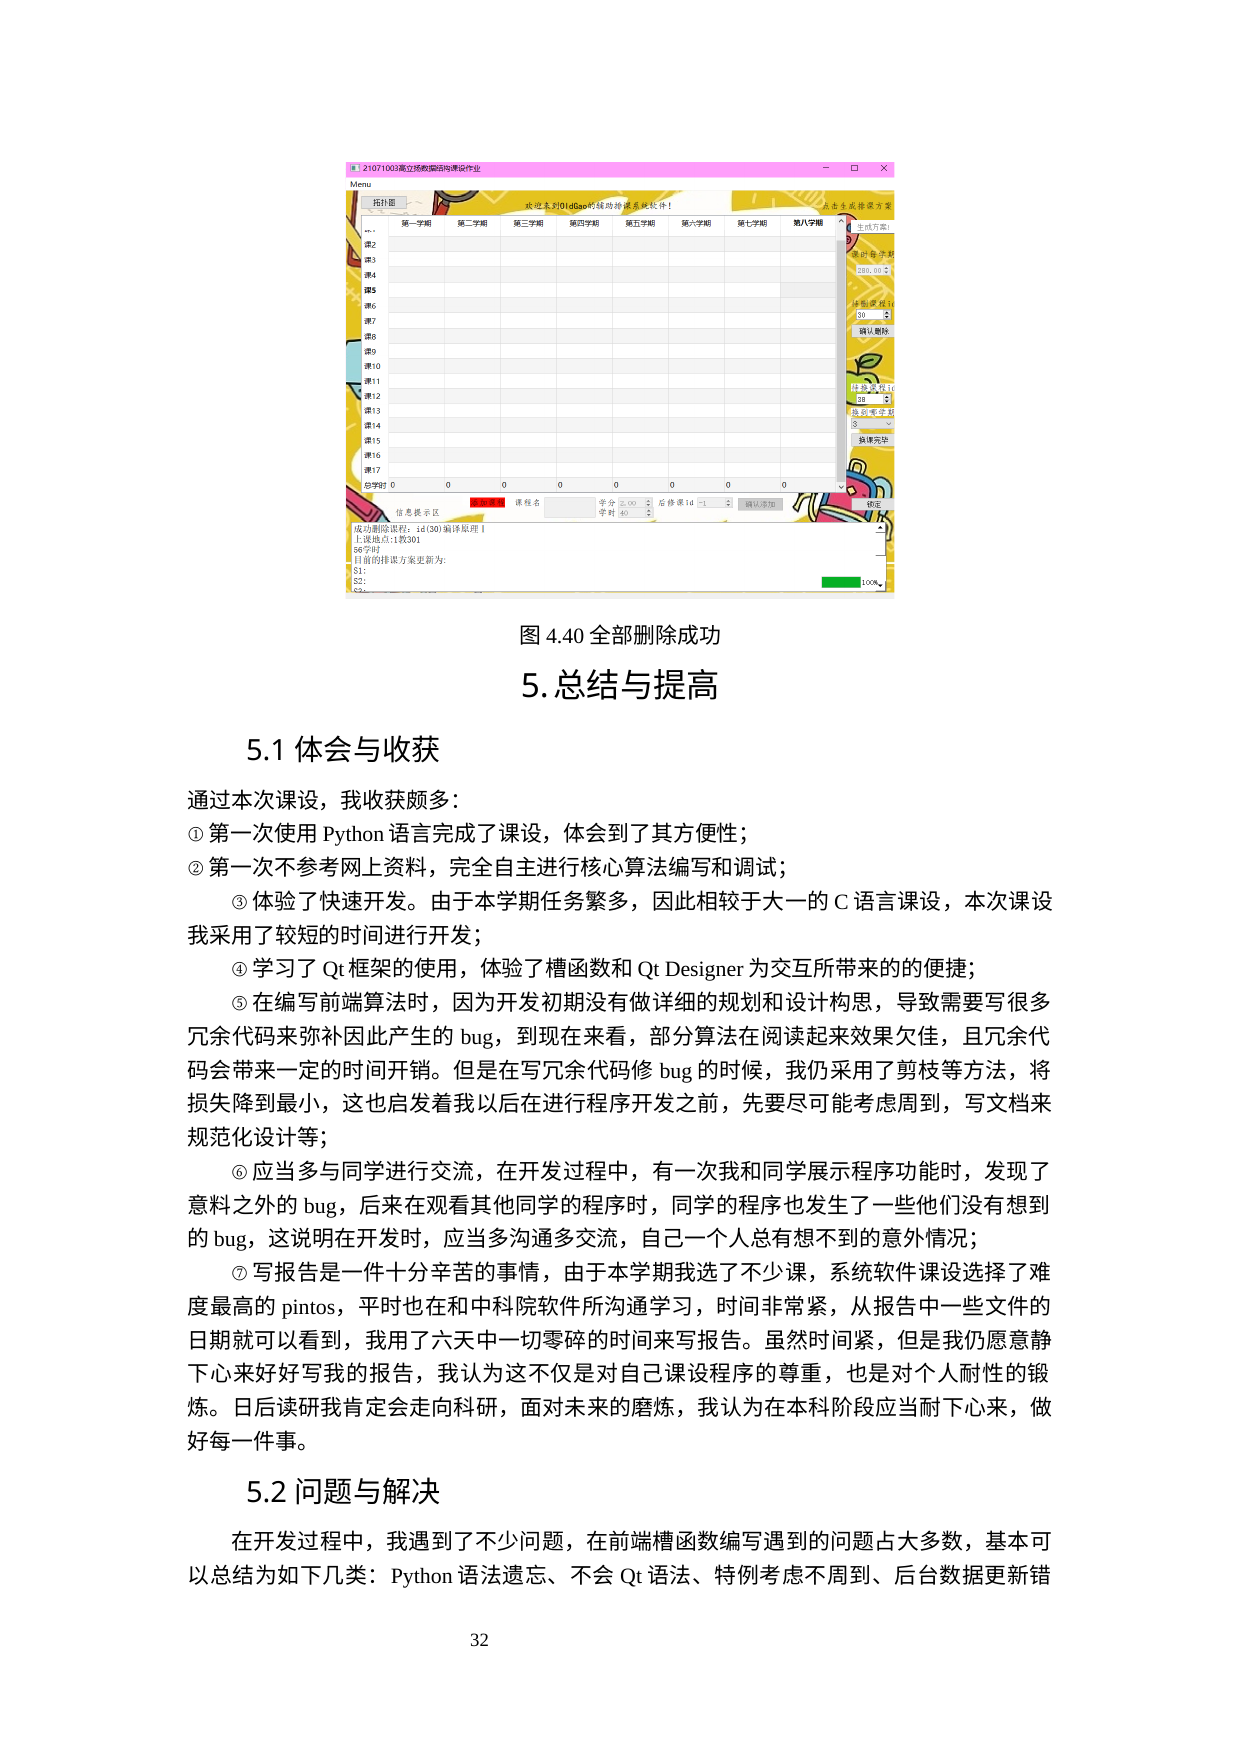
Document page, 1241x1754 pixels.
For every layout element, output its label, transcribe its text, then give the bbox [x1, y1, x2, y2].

list 体会与收获 [187, 716, 1053, 781]
list ⑥应当多与同学进行交流，在开发过程中，有一次我和同学展示程序功能时，发现了意料之外的bug，后来在观看其他同学的程序时，同学的程序也发生了一些他们没有想到的bug，这说明在开发时，应当多沟通多交流，自己一个人总有想不到的意外情况； [187, 1153, 1053, 1253]
list ③体验了快速开发。由于本学期任务繁多，因此相较于大一的C语言课设，本次课设我采用了较短的时间进行开发； [187, 883, 1053, 950]
text 图4.40 全部删除成功 [187, 617, 1053, 650]
picture [345, 162, 895, 599]
list 通过本次课设，我收获颇多： [187, 782, 1053, 815]
list ②第一次不参考网上资料，完全自主进行核心算法编写和调试； [187, 850, 1053, 882]
list 问题与解决 [187, 1457, 1053, 1522]
list ⑦写报告是一件十分辛苦的事情，由于本学期我选了不少课，系统软件课设选择了难度最高的pintos，平时也在和中科院软件所沟通学习，时间非常紧，从报告中一些文件的日期就可以看到，我用了六天中一切零碎的时间来写报告。虽然时间紧，但是我仍愿意静下心来好好写我的报告，我认为这不仅是对自己课设程序的尊重，也是对个人耐性的锻炼。日后读研我肯定会走向科研，面对未来的磨炼，我认为在本科阶段应当耐下心来，做好每一件事。 [187, 1255, 1053, 1456]
list 总结与提高 [187, 651, 1053, 716]
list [187, 1524, 1053, 1590]
list ④学习了Qt框架的使用，体验了槽函数和Qt Designer为交互所带来的的便捷； [187, 951, 1053, 983]
list ①第一次使用Python语言完成了课设，体会到了其方便性； [187, 816, 1053, 848]
list ⑤在编写前端算法时，因为开发初期没有做详细的规划和设计构思，导致需要写很多冗余代码来弥补因此产生的bug，到现在来看，部分算法在阅读起来效果欠佳，且冗余代码会带来一定的时间开销。但是在写冗余代码修bug的时候，我仍采用了剪枝等方法，将损失降到最小，这也启发着我以后在进行程序开发之前，先要尽可能考虑周到，写文档来规范化设计等； [187, 985, 1053, 1152]
